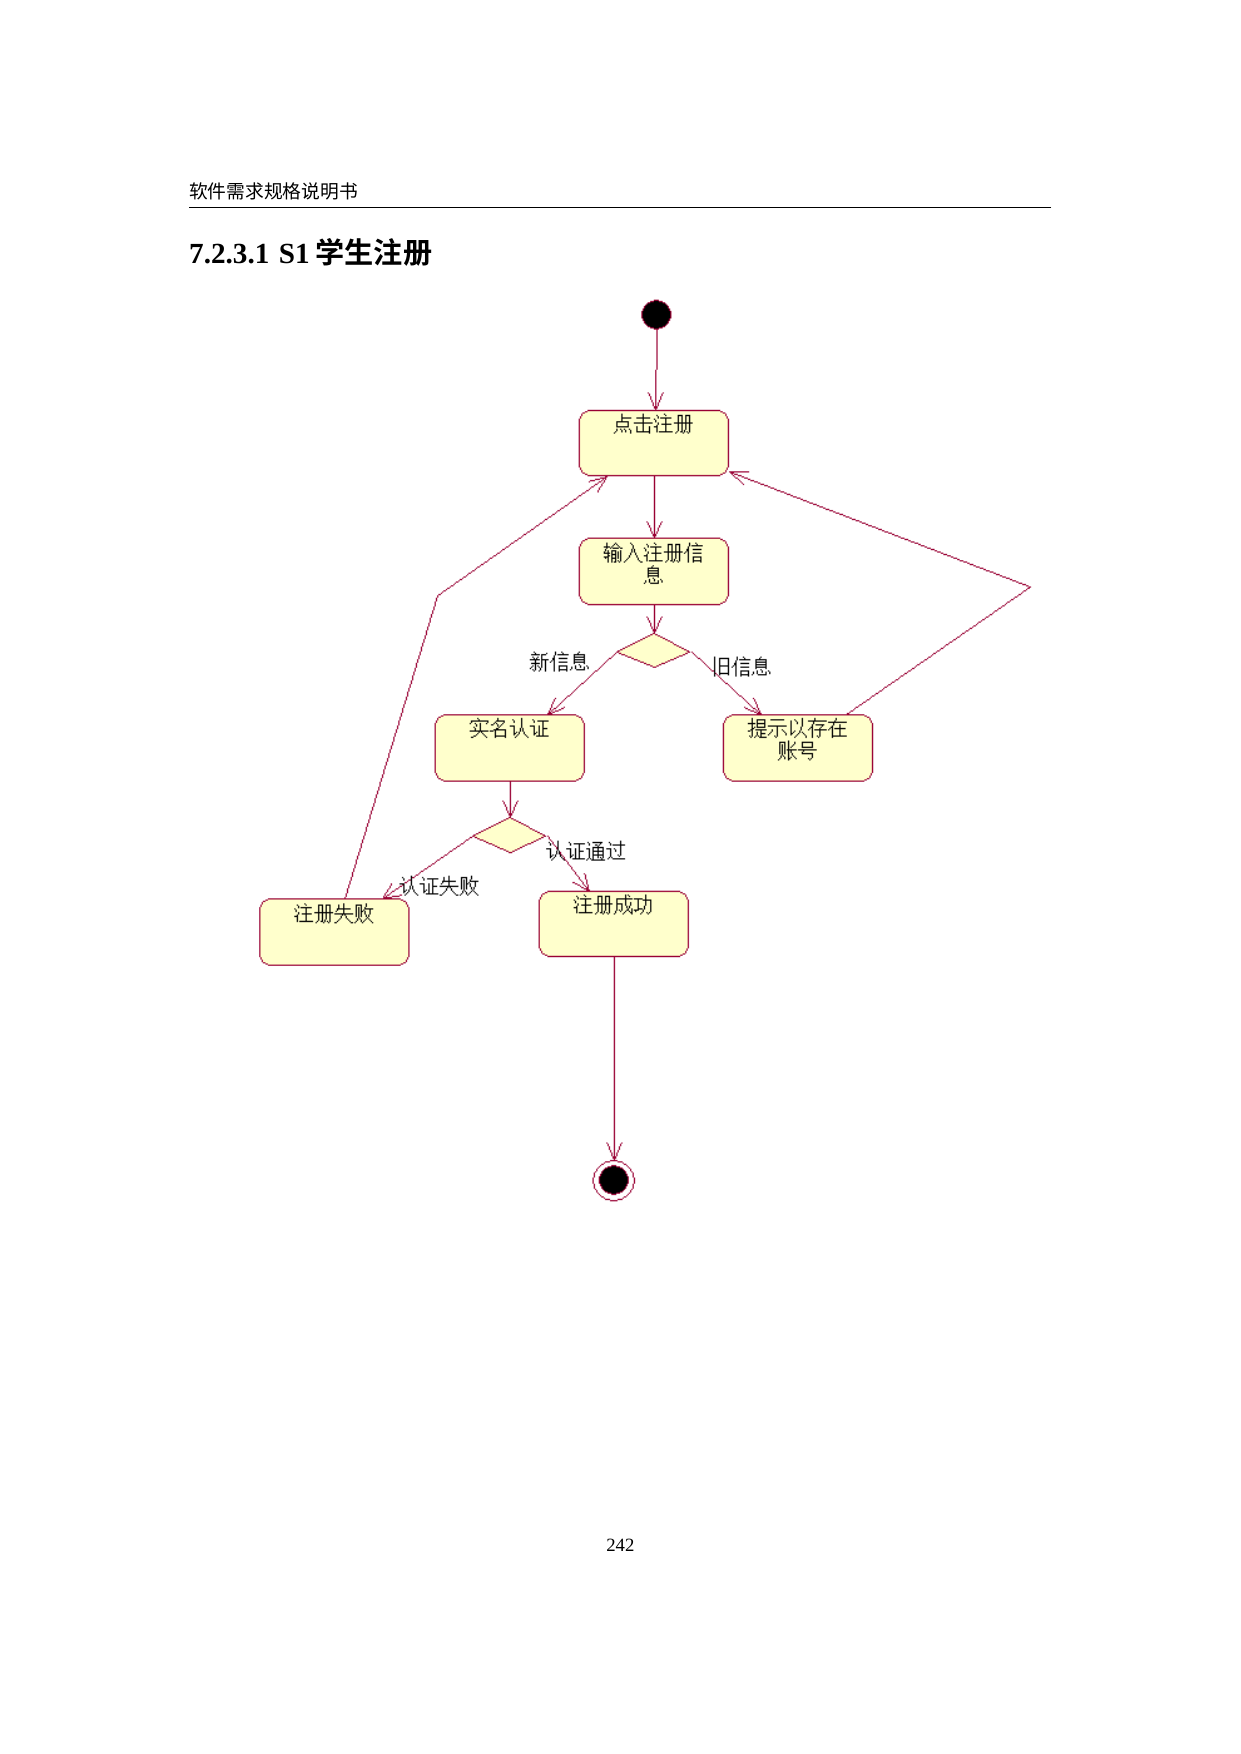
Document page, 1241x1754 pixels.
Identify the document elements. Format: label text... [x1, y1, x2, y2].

picture [238, 271, 1064, 1239]
subtitle S1学生注册 [189, 229, 1051, 272]
